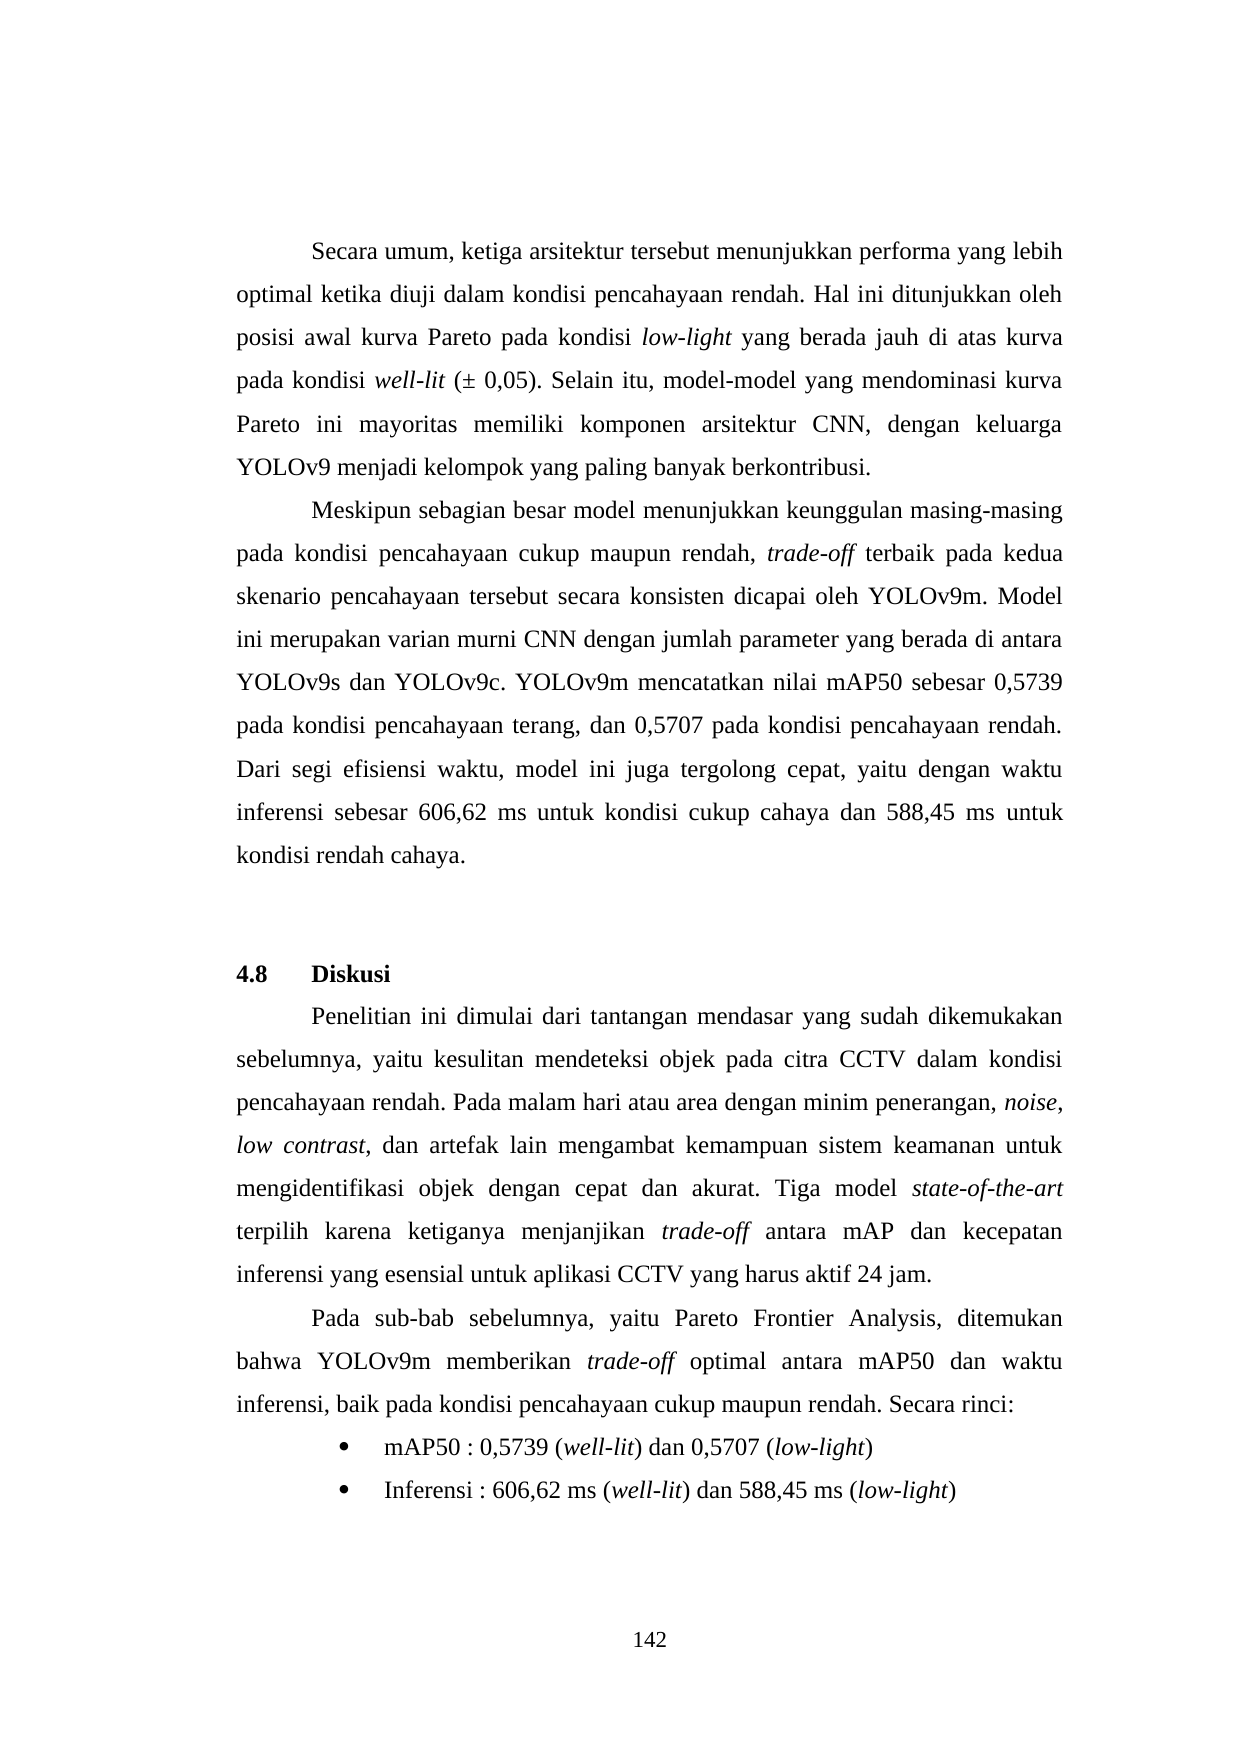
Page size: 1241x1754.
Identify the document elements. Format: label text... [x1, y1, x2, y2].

text Penelitian ini dimulai dari tantangan mendasar yang sudah dikemukakan sebelumnya, yaitu kesulitan mendeteksi objek pada citra CCTV dalam kondisi pencahayaan rendah. Pada malam hari atau area dengan minim penerangan, noise, low contrast, dan artefak lain mengambat kemampuan sistem keamanan untuk mengidentifikasi objek dengan cepat dan akurat. Tiga model state-of-the-art terpilih karena ketiganya menjanjikan trade-off antara mAP dan kecepatan inferensi yang esensial untuk aplikasi CCTV yang harus aktif 24 jam. [236, 1001, 1063, 1288]
text Pada sub-bab sebelumnya, yaitu Pareto Frontier Analysis, ditemukan bahwa YOLOv9m memberikan trade-off optimal antara mAP50 dan waktu inferensi, baik pada kondisi pencahayaan cukup maupun rendah. Secara rinci: [236, 1303, 1063, 1418]
text Meskipun sebagian besar model menunjukkan keunggulan masing-masing pada kondisi pencahayaan cukup maupun rendah, trade-off terbaik pada kedua skenario pencahayaan tersebut secara konsisten dicapai oleh YOLOv9m. Model ini merupakan varian murni CNN dengan jumlah parameter yang berada di antara YOLOv9s dan YOLOv9c. YOLOv9m mencatatkan nilai mAP50 sebesar 0,5739 pada kondisi pencahayaan terang, dan 0,5707 pada kondisi pencahayaan rendah. Dari segi efisiensi waktu, model ini juga tergolong cepat, yaitu dengan waktu inferensi sebesar 606,62 ms untuk kondisi cukup cahaya dan 588,45 ms untuk kondisi rendah cahaya. [236, 495, 1063, 869]
subtitle 4.8 Diskusi [236, 959, 1063, 988]
list Inferensi : 606,62 ms (well-lit) dan 588,45 ms (low-light) [339, 1475, 1063, 1504]
text Secara umum, ketiga arsitektur tersebut menunjukkan performa yang lebih optimal ketika diuji dalam kondisi pencahayaan rendah. Hal ini ditunjukkan oleh posisi awal kurva Pareto pada kondisi low-light yang berada jauh di atas kurva pada kondisi well-lit (± 0,05). Selain itu, model-model yang mendominasi kurva Pareto ini mayoritas memiliki komponen arsitektur CNN, dengan keluarga YOLOv9 menjadi kelompok yang paling banyak berkontribusi. [236, 236, 1063, 481]
list mAP50 : 0,5739 (well-lit) dan 0,5707 (low-light) [339, 1432, 1063, 1461]
